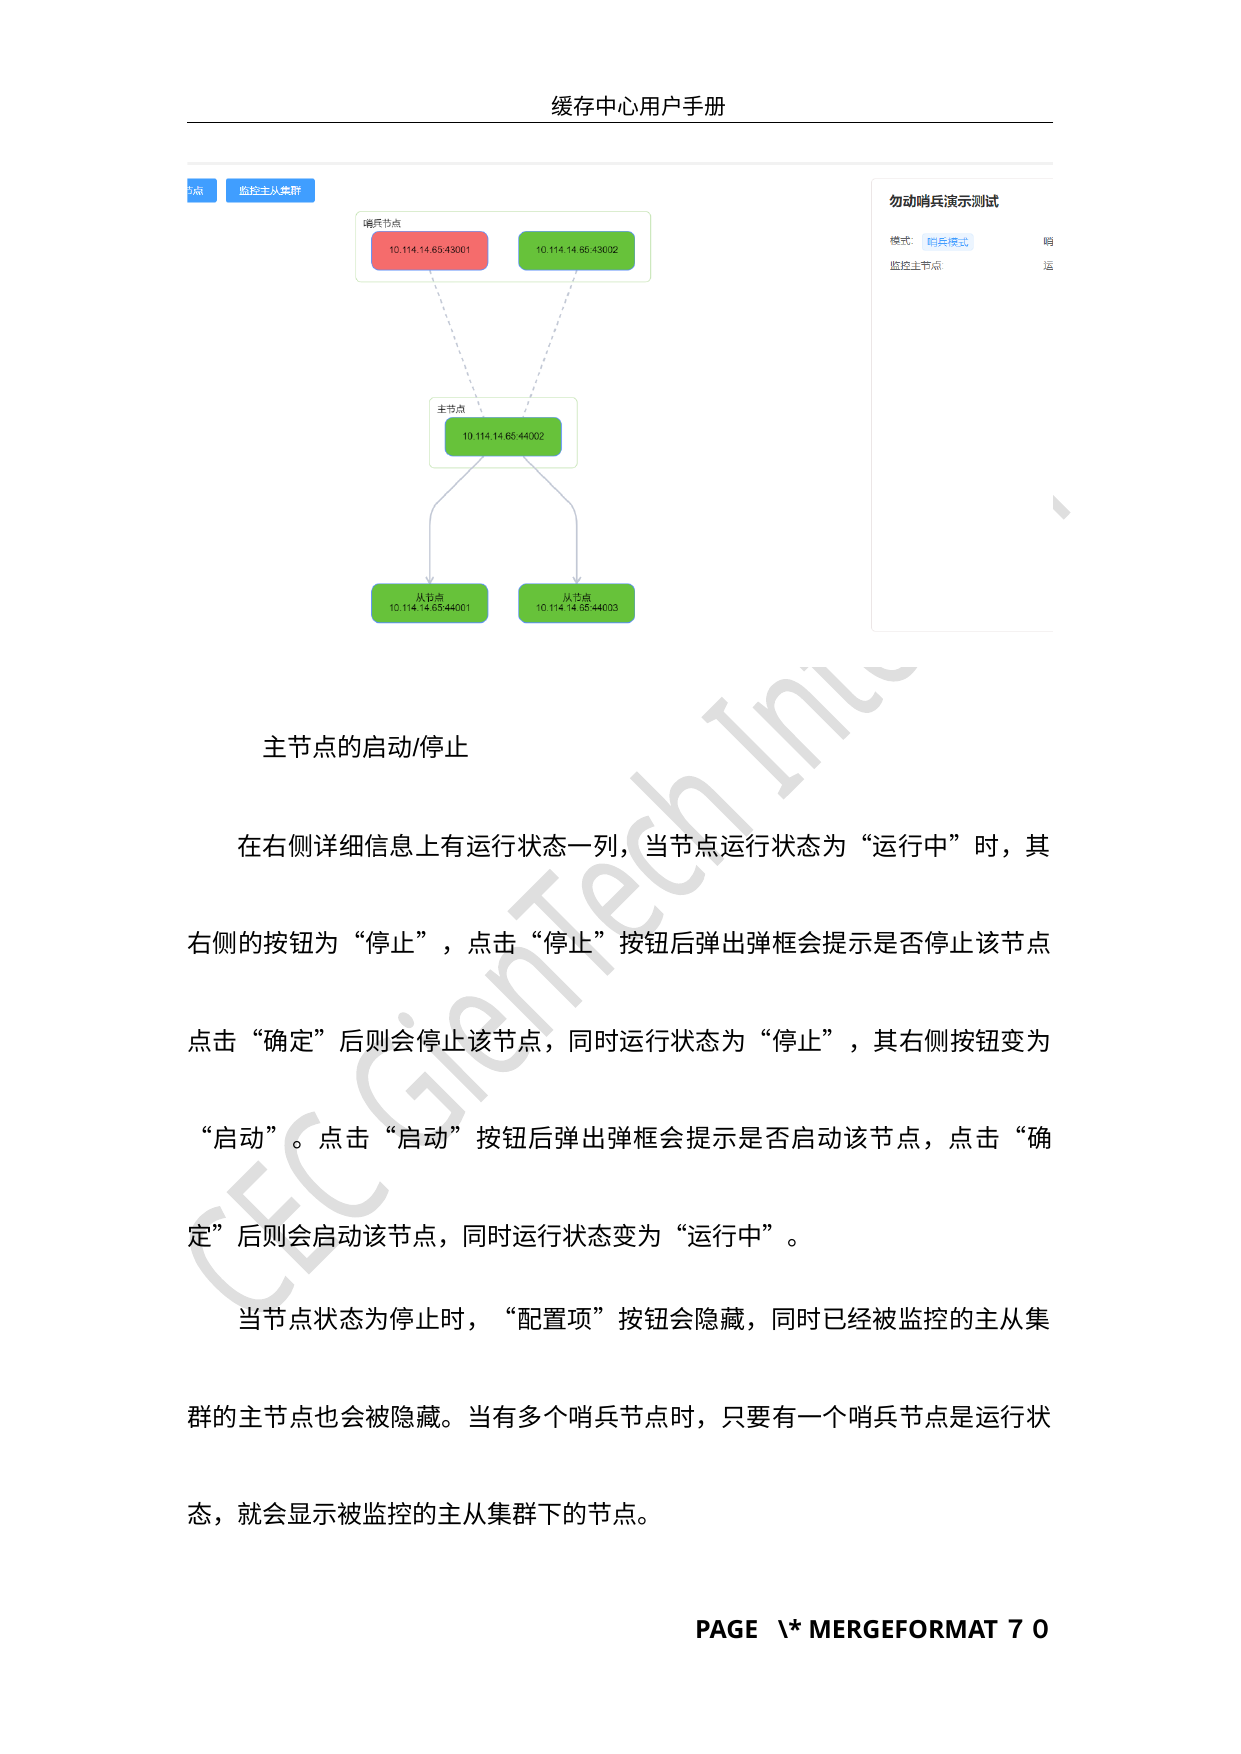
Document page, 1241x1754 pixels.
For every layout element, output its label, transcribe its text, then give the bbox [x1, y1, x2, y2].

picture [187, 162, 1053, 667]
subtitle 主节点的启动/停止 [262, 713, 1053, 778]
text 当节点状态为停止时，“配置项”按钮会隐藏，同时已经被监控的主从集群的主节点也会被隐藏。当有多个哨兵节点时，只要有一个哨兵节点是运行状态，就会显示被监控的主从集群下的节点。 [187, 1285, 1053, 1545]
text 在右侧详细信息上有运行状态一列，当节点运行状态为“运行中”时，其右侧的按钮为“停止”，点击“停止”按钮后弹出弹框会提示是否停止该节点，点击“确定”后则会停止该节点，同时运行状态为“停止”，其右侧按钮变为“启动”。点击“启动”按钮后弹出弹框会提示是否启动该节点，点击“确定”后则会启动该节点，同时运行状态变为“运行中”。 [187, 812, 1053, 1267]
